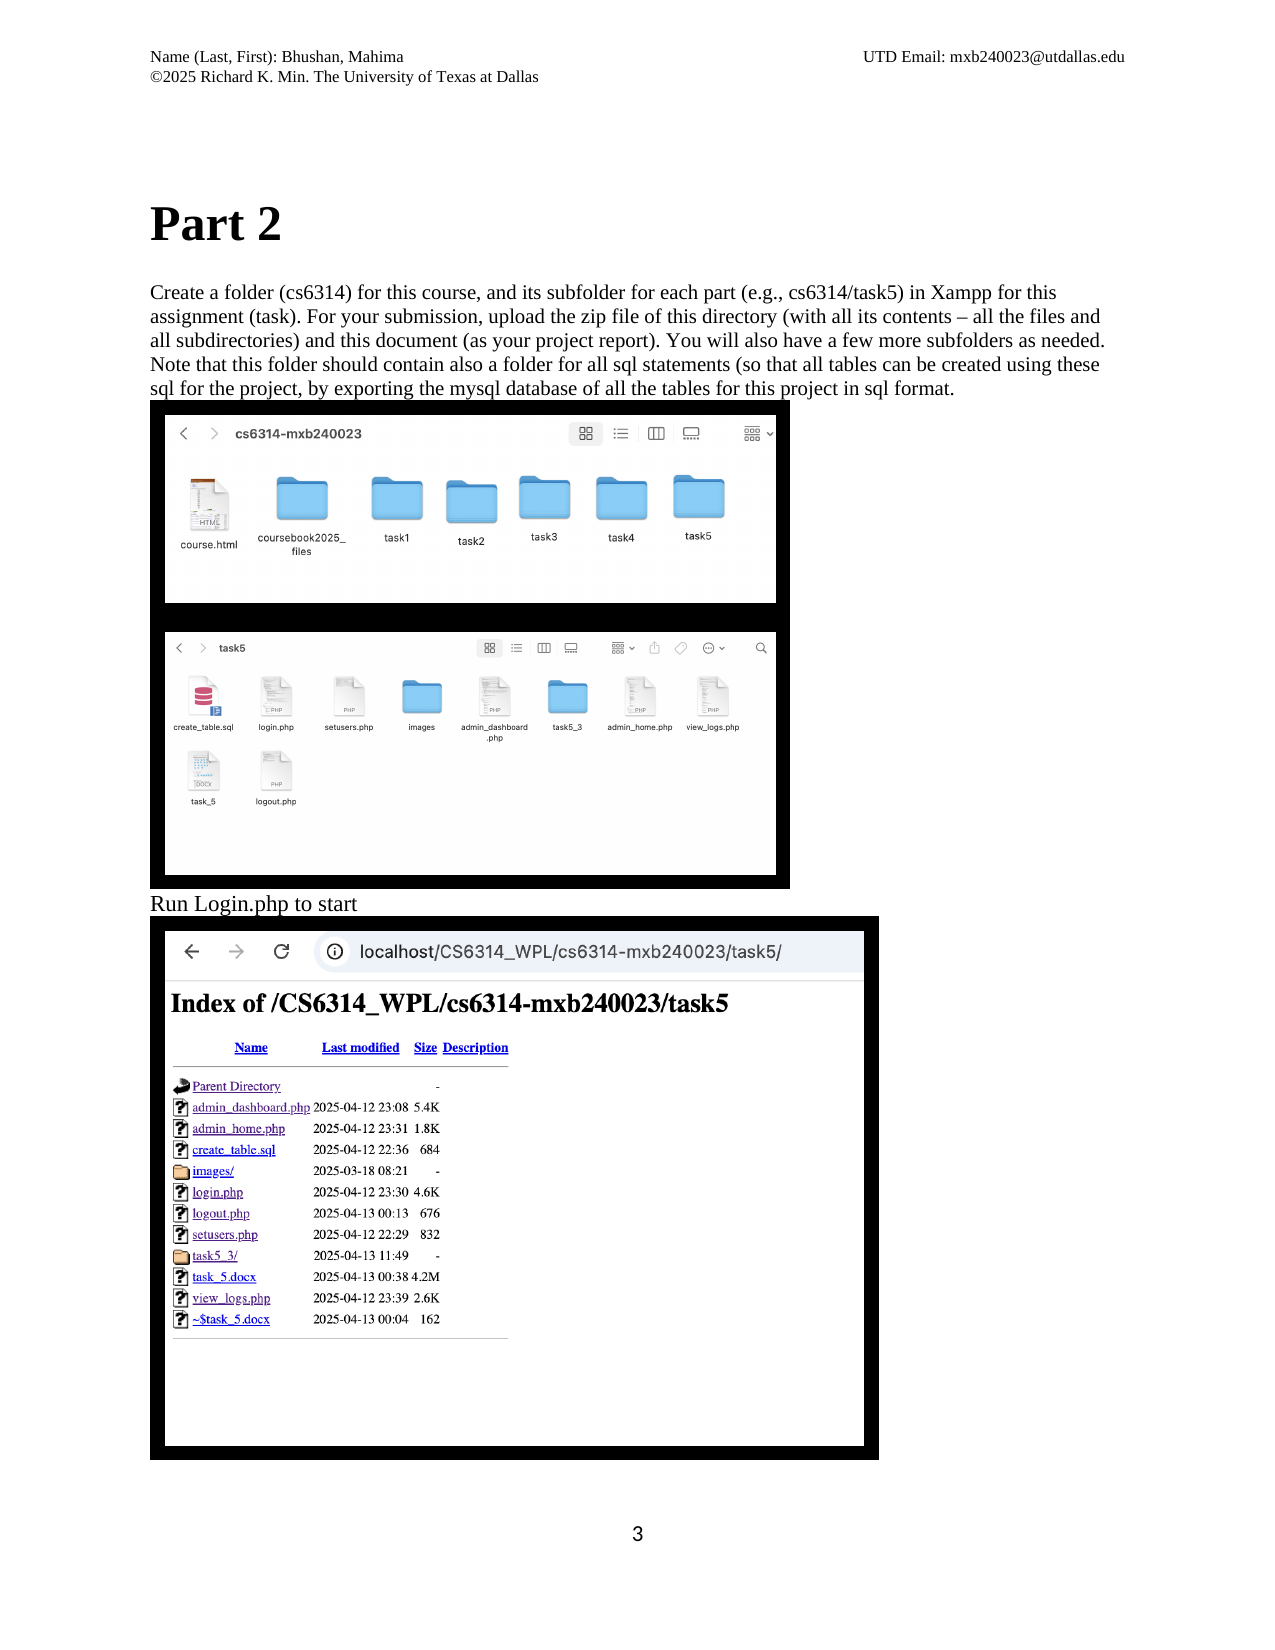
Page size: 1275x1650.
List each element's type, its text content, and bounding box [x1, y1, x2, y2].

text Create a folder (cs6314) for this course, and its subfolder for each part (e.g., cs6314/task5) in Xampp for this assignment (task). For your submission, upload the zip file of this directory (with all its contents – all the files and all subdirectories) and this document (as your project report). You will also have a few more subfolders as needed. Note that this folder should contain also a folder for all sql statements (so that all tables can be created using these sql for the project, by exporting the mysql database of all the tables for this project in sql format. [150, 280, 1125, 400]
picture [165, 931, 864, 1446]
picture [165, 415, 776, 603]
text Run Login.php to start [150, 890, 1125, 916]
subtitle Part 2 [150, 193, 1125, 251]
picture [165, 632, 776, 875]
